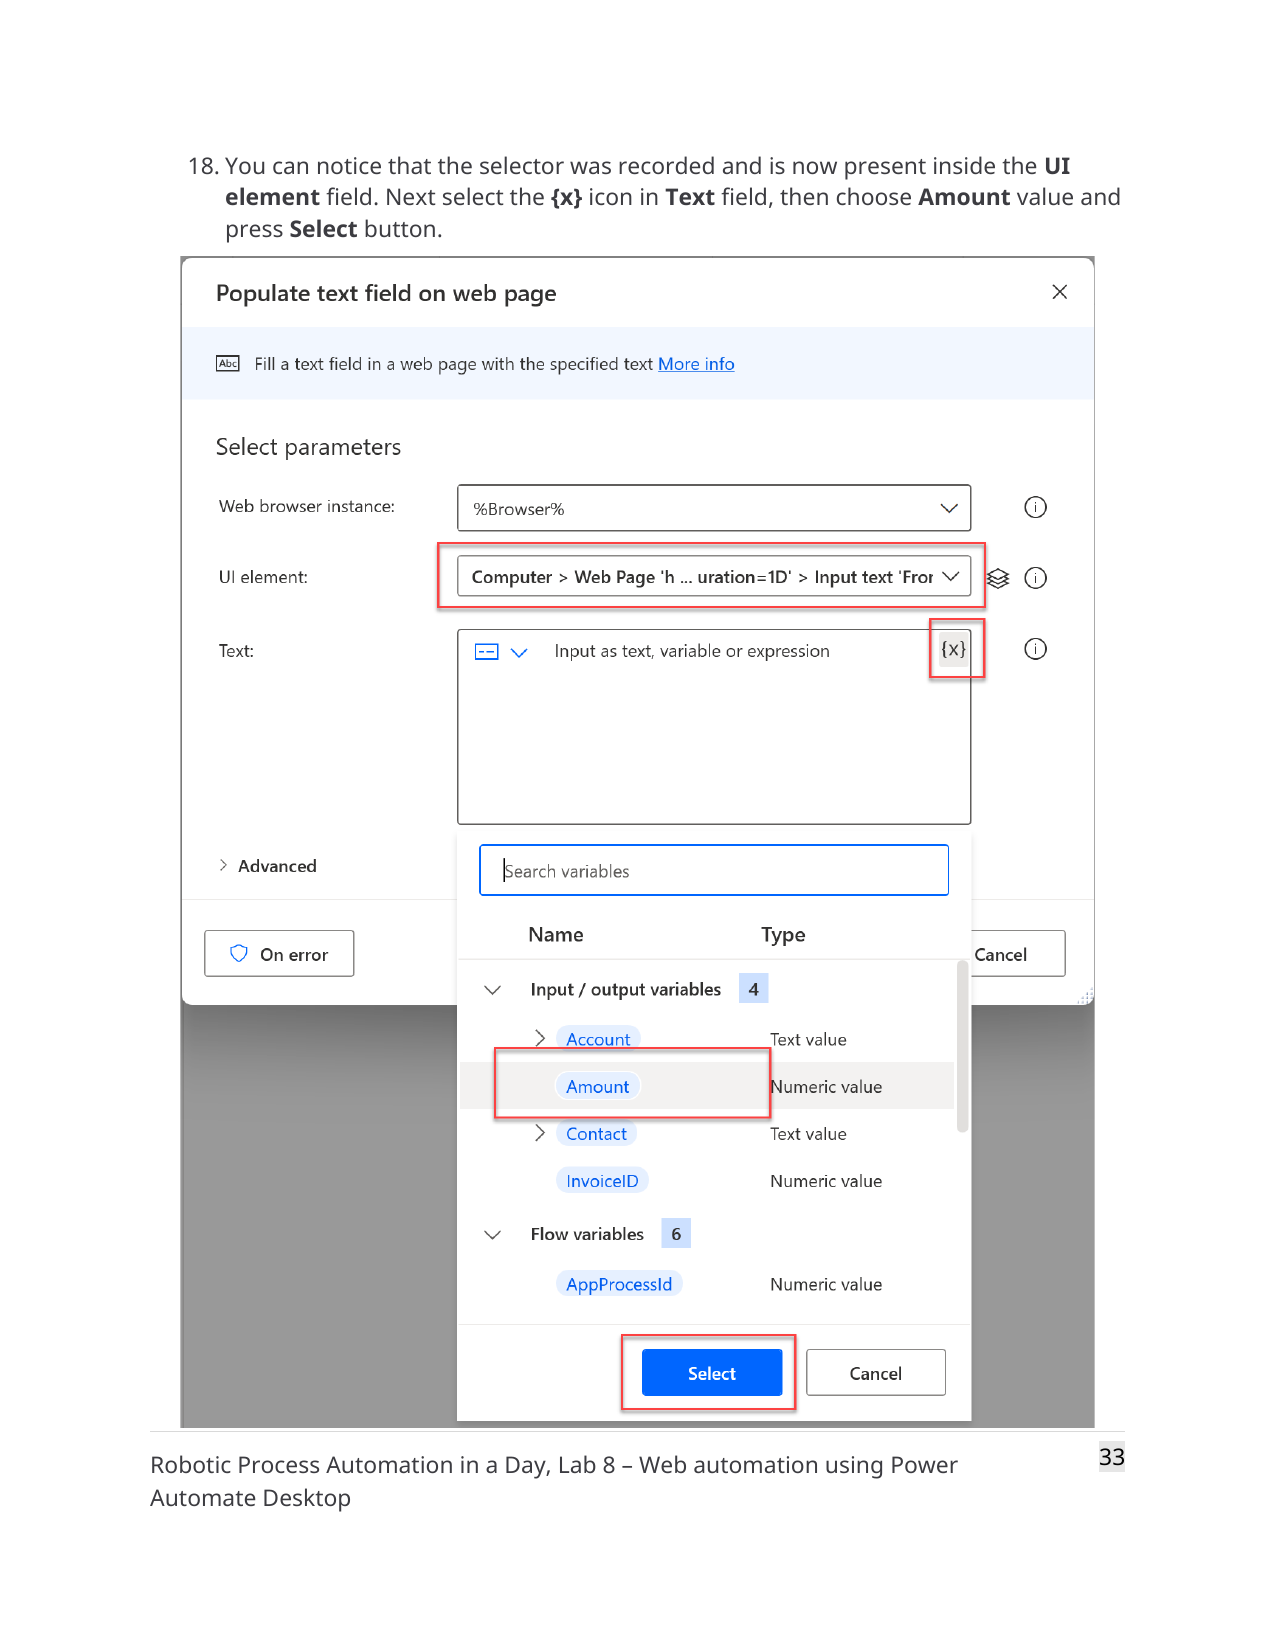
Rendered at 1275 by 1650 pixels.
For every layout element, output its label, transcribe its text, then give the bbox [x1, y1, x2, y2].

picture [180, 256, 1095, 1428]
list You can notice that the selector was recorded and is now present inside the UI element field. Next select the {x} icon in Text field, then choose Amount value and press Select button. [187, 150, 1125, 244]
